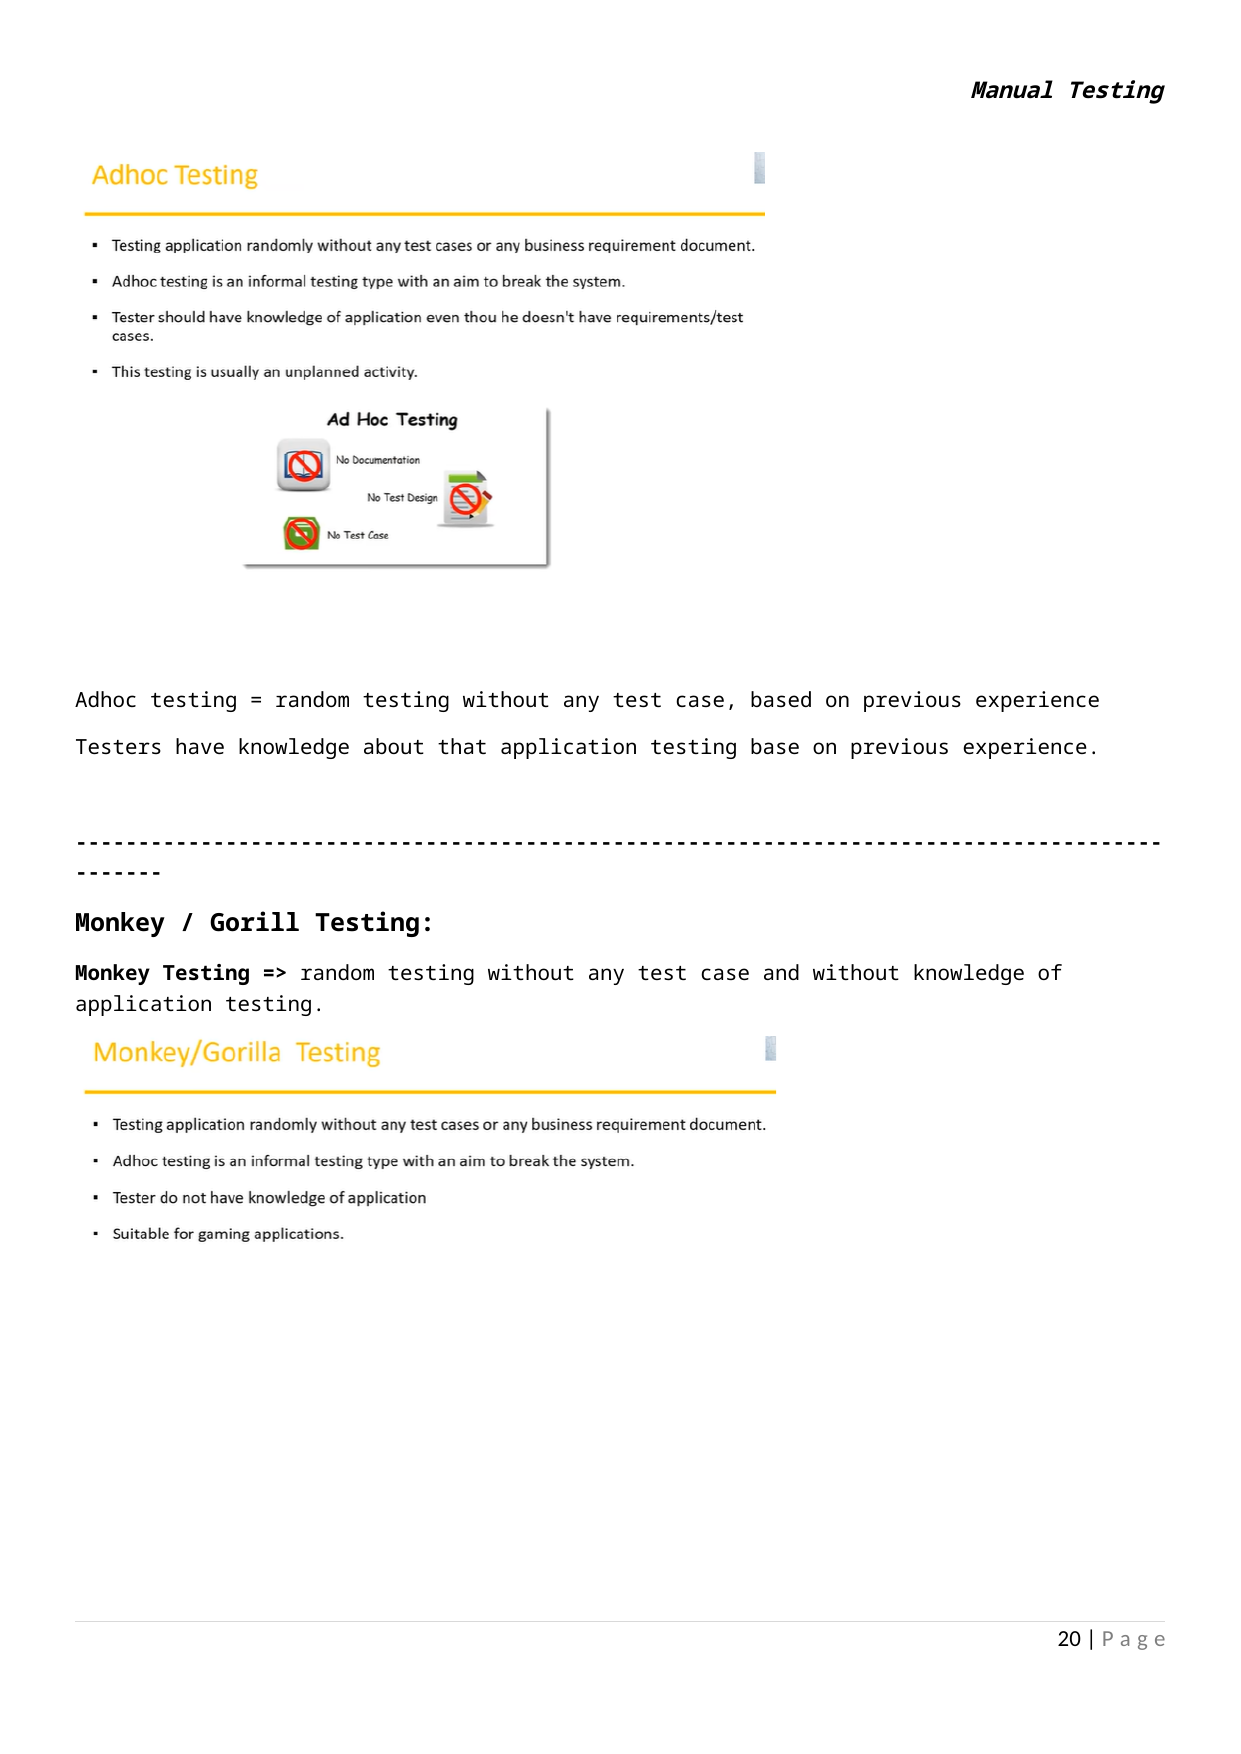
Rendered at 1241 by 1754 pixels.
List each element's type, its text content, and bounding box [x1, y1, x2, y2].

text Monkey Testing => random testing without any test case and without knowledge of application testing. [75, 958, 1165, 1017]
picture [75, 1036, 777, 1259]
text Adhoc testing = random testing without any test case, based on previous experience [75, 685, 1165, 713]
picture [75, 152, 765, 572]
text ---------------------------------------------------------------------------------------------- [75, 827, 1165, 886]
text Monkey / Gorill Testing: [75, 905, 1165, 939]
text Testers have knowledge about that application testing base on previous experience. [75, 732, 1165, 761]
